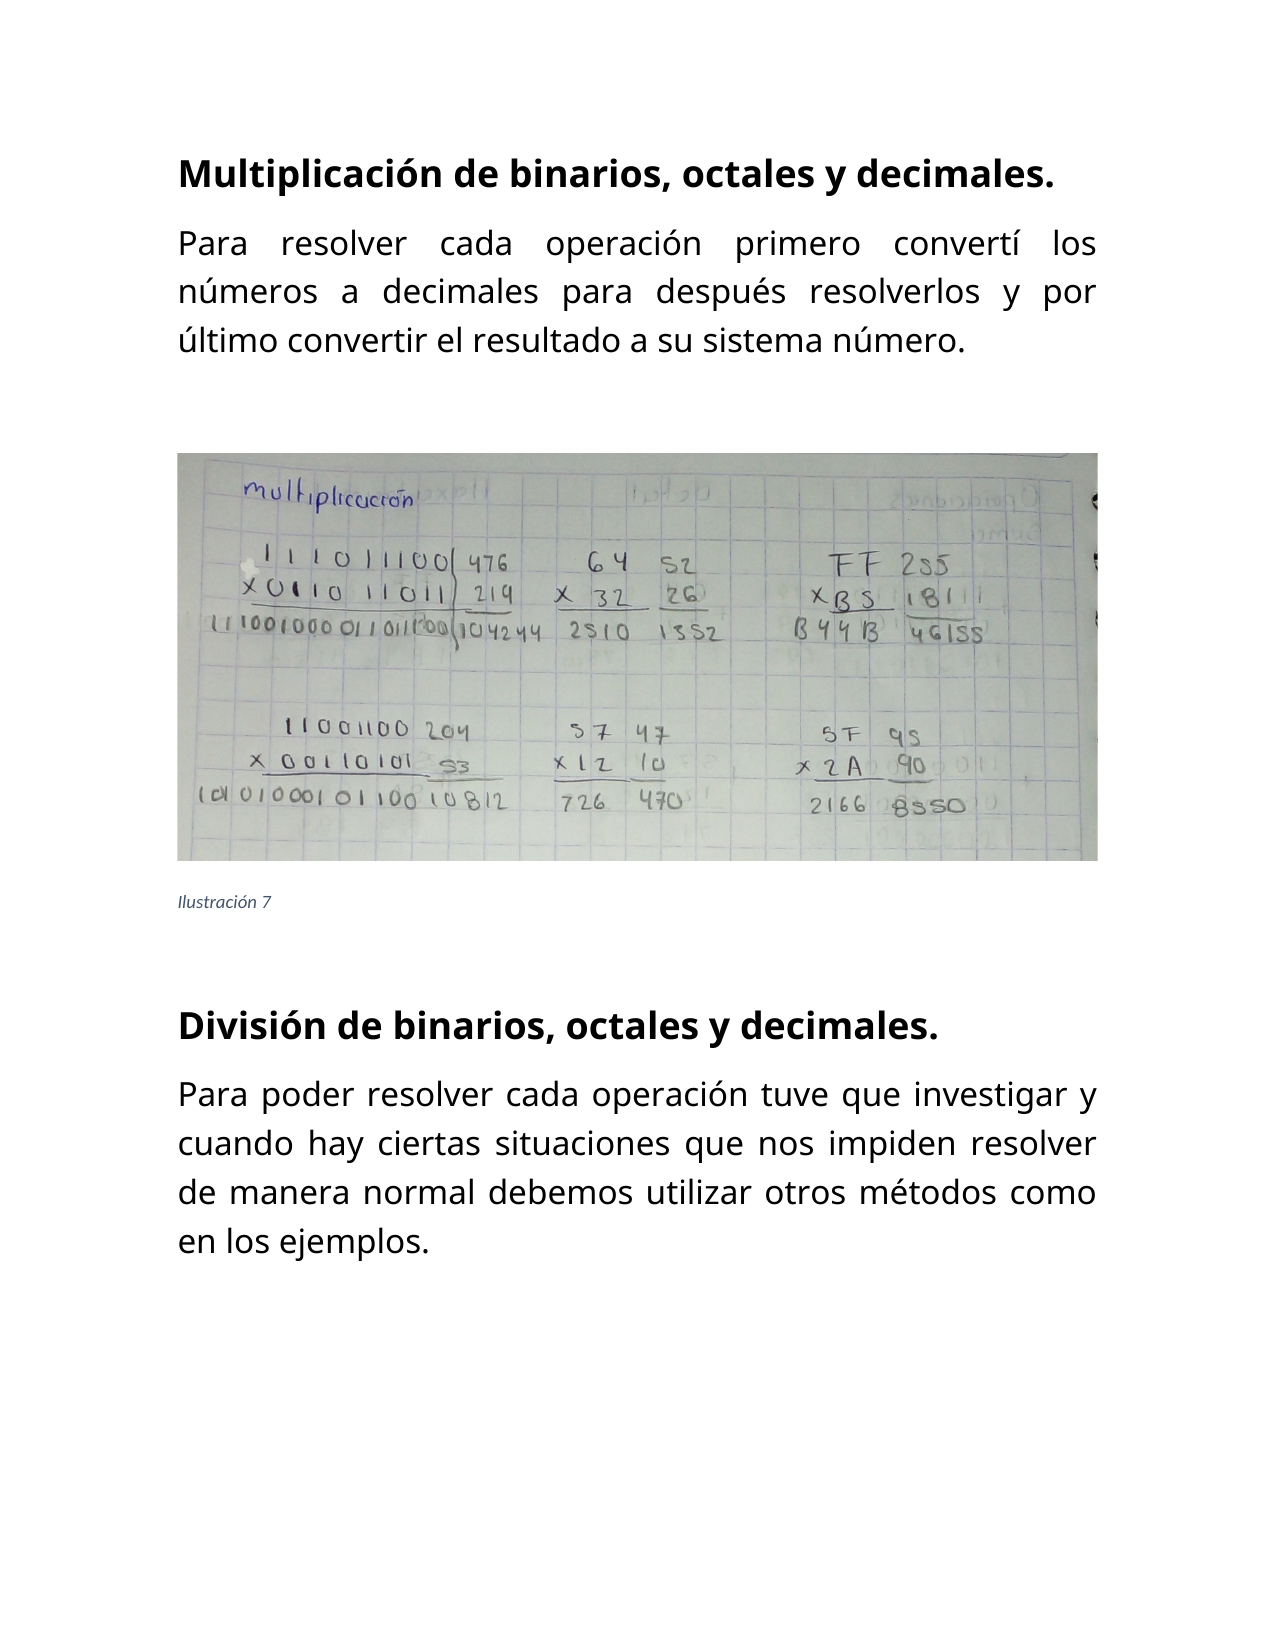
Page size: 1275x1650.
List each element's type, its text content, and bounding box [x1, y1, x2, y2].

text División de binarios, octales y decimales. [177, 999, 1098, 1050]
text Multiplicación de binarios, octales y decimales. [177, 148, 1098, 199]
picture [177, 453, 1098, 861]
text Para resolver cada operación primero convertí los números a decimales para después resolverlos y por último convertir el resultado a su sistema número. [177, 219, 1098, 363]
text Ilustración 7 [177, 890, 1098, 913]
text Para poder resolver cada operación tuve que investigar y cuando hay ciertas situaciones que nos impiden resolver de manera normal debemos utilizar otros métodos como en los ejemplos. [177, 1071, 1098, 1263]
